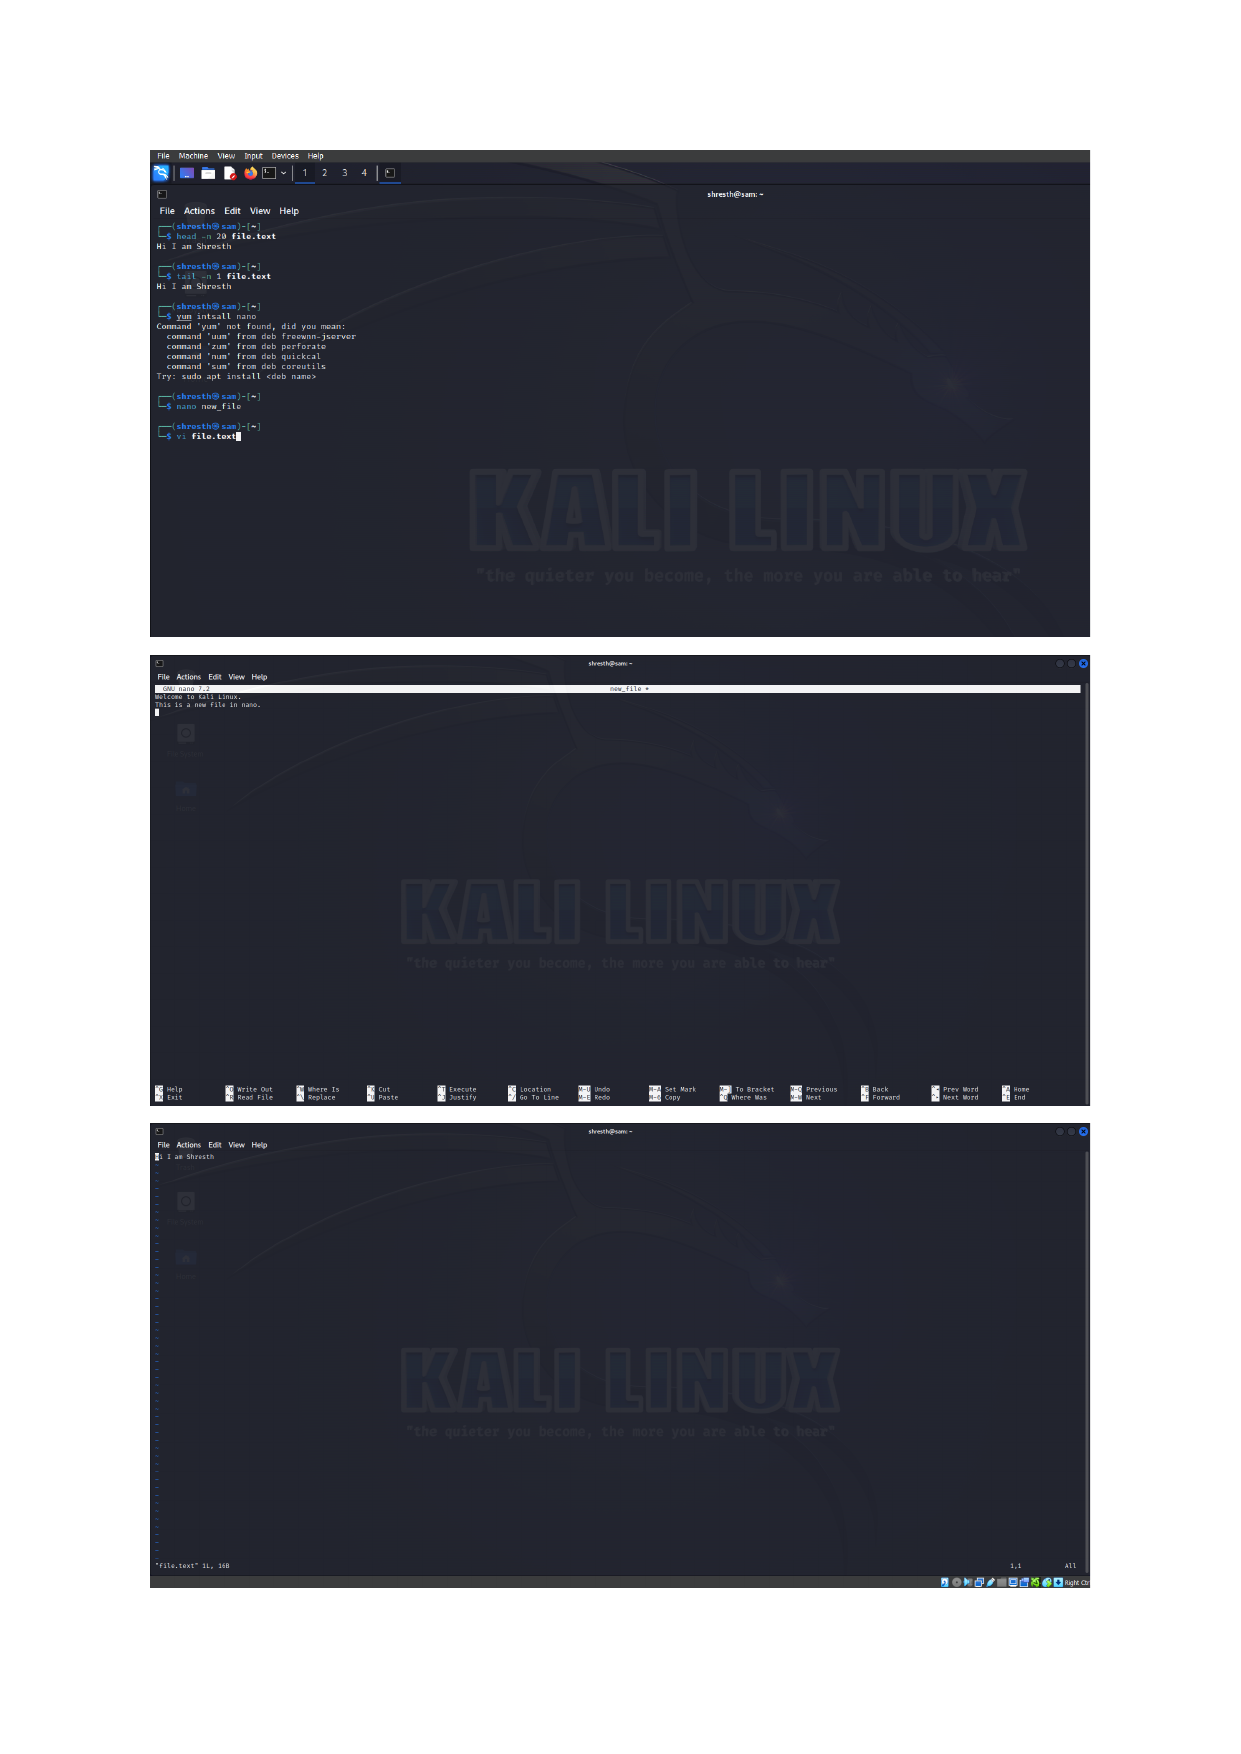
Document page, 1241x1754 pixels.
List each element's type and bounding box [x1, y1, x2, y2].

picture [150, 150, 1091, 637]
picture [150, 655, 1091, 1106]
picture [150, 1123, 1091, 1588]
